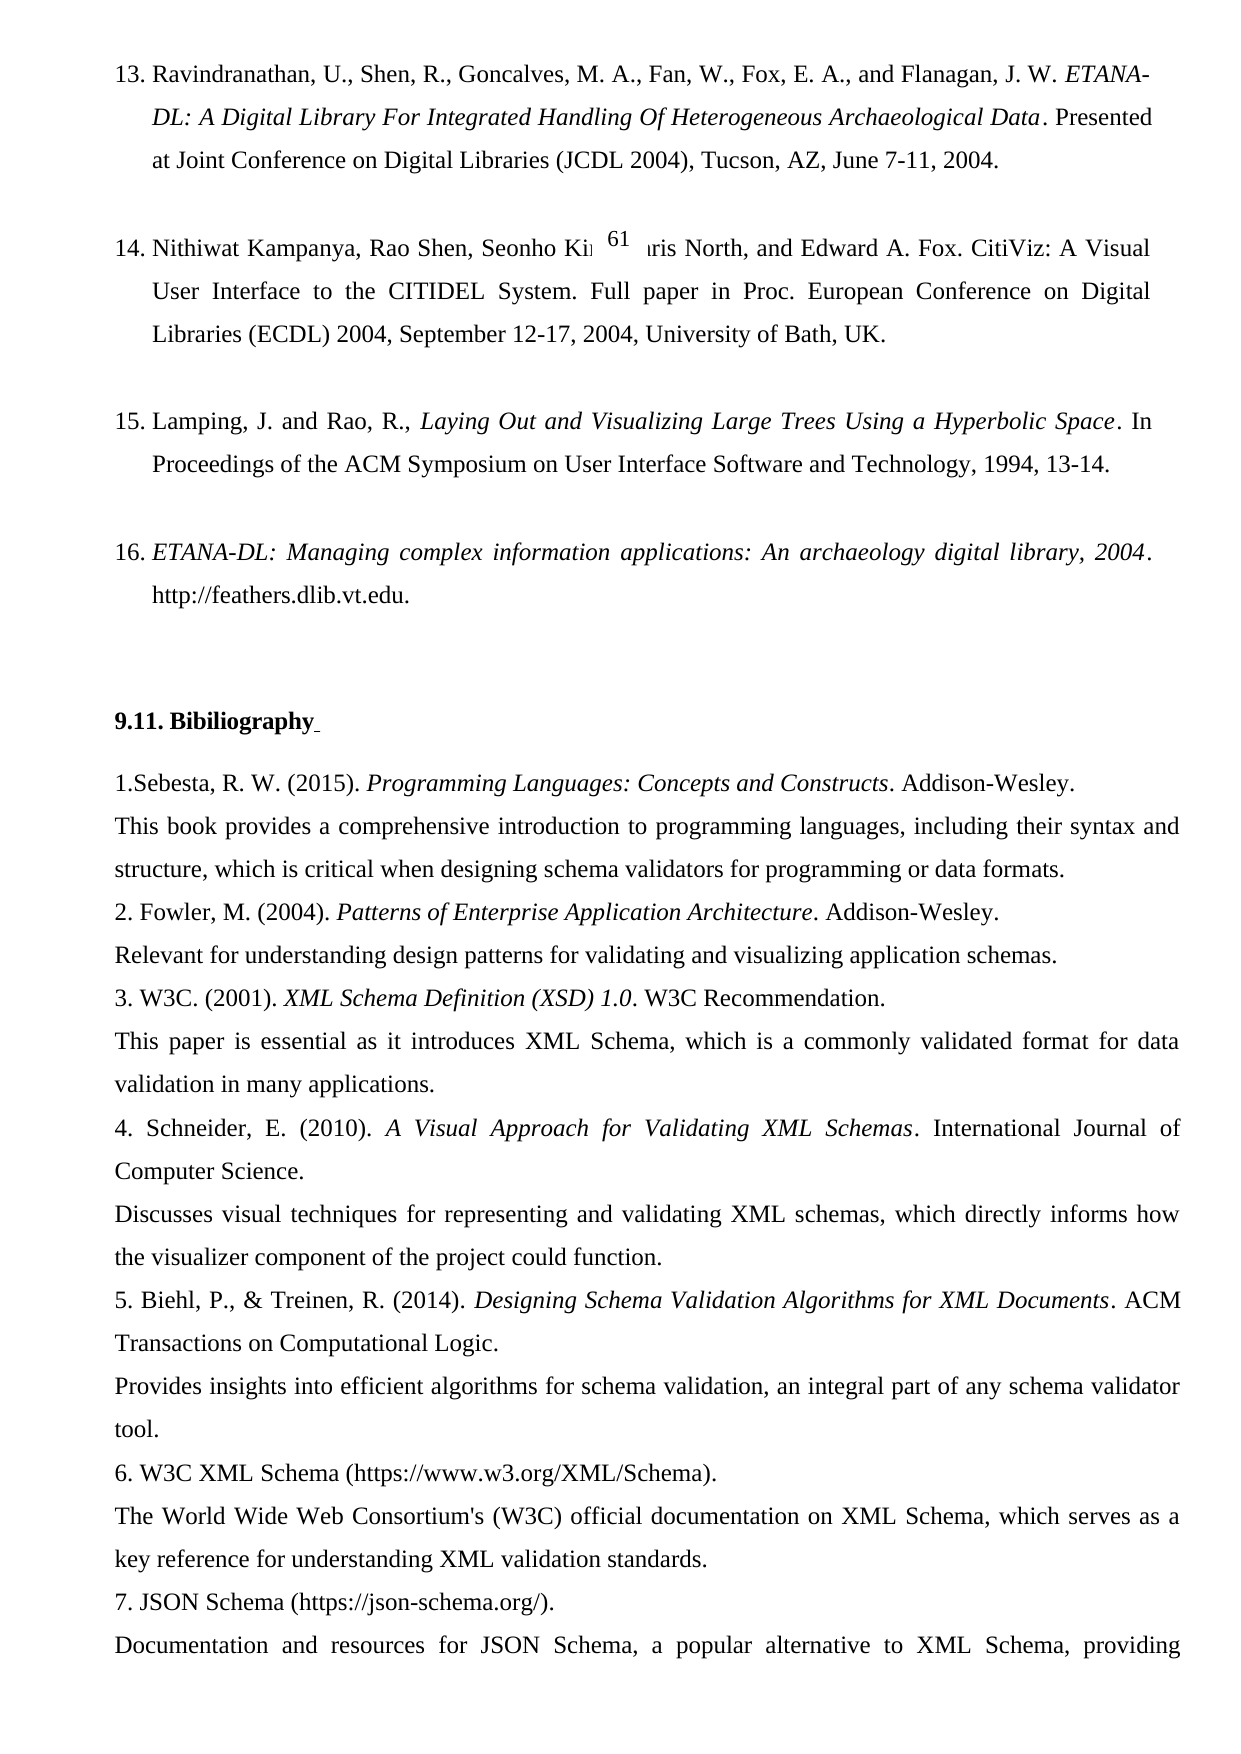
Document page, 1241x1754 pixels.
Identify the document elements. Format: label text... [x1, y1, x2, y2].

text Discusses visual techniques for representing and validating XML schemas, which directly informs how the visualizer component of the project could function. [114, 1199, 1181, 1271]
text Relevant for understanding design patterns for validating and visualizing application schemas. [114, 940, 1181, 969]
text 1.Sebesta, R. W. (2015). Programming Languages: Concepts and Constructs. Addison-Wesley. [114, 768, 1181, 796]
text 5. Biehl, P., & Treinen, R. (2014). Designing Schema Validation Algorithms for XML Documents. ACM Transactions on Computational Logic. [114, 1285, 1181, 1357]
text This paper is essential as it introduces XML Schema, which is a commonly validated format for data validation in many applications. [114, 1026, 1181, 1098]
text Provides insights into efficient algorithms for schema validation, an integral part of any schema validator tool. [114, 1371, 1181, 1443]
text The World Wide Web Consortium's (W3C) official documentation on XML Schema, which serves as a key reference for understanding XML validation standards. [114, 1501, 1181, 1573]
list Nithiwat Kampanya, Rao Shen, Seonho Kim, Chris North, and Edward A. Fox. CitiViz: A Visual User Interface to the CITIDEL System. Full paper in Proc. European Conference on Digital Libraries (ECDL) 2004, September 12-17, 2004, University of Bath, UK. [114, 233, 1152, 348]
subtitle 9.11. Bibiliography [114, 706, 1181, 735]
list Lamping, J. and Rao, R., Laying Out and Visualizing Large Trees Using a Hyperbolic Space. In Proceedings of the ACM Symposium on User Interface Software and Technology, 1994, 13-14. [114, 406, 1152, 478]
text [114, 1630, 1181, 1659]
list ETANA-DL: Managing complex information applications: An archaeology digital library, 2004. http://feathers.dlib.vt.edu. [114, 537, 1152, 608]
text 2. Fowler, M. (2004). Patterns of Enterprise Application Architecture. Addison-Wesley. [114, 897, 1181, 926]
text 4. Schneider, E. (2010). A Visual Approach for Validating XML Schemas. International Journal of Computer Science. [114, 1113, 1181, 1184]
text 6. W3C XML Schema (https://www.w3.org/XML/Schema). [114, 1458, 1181, 1486]
text 7. JSON Schema (https://json-schema.org/). [114, 1587, 1181, 1616]
list Ravindranathan, U., Shen, R., Goncalves, M. A., Fan, W., Fox, E. A., and Flanagan, J. W. ETANA-DL: A Digital Library For Integrated Handling Of Heterogeneous Archaeological Data. Presented at Joint Conference on Digital Libraries (JCDL 2004), Tucson, AZ, June 7-11, 2004. [114, 59, 1152, 174]
text 3. W3C. (2001). XML Schema Definition (XSD) 1.0. W3C Recommendation. [114, 983, 1181, 1012]
text This book provides a comprehensive introduction to programming languages, including their syntax and structure, which is critical when designing schema validators for programming or data formats. [114, 811, 1181, 883]
